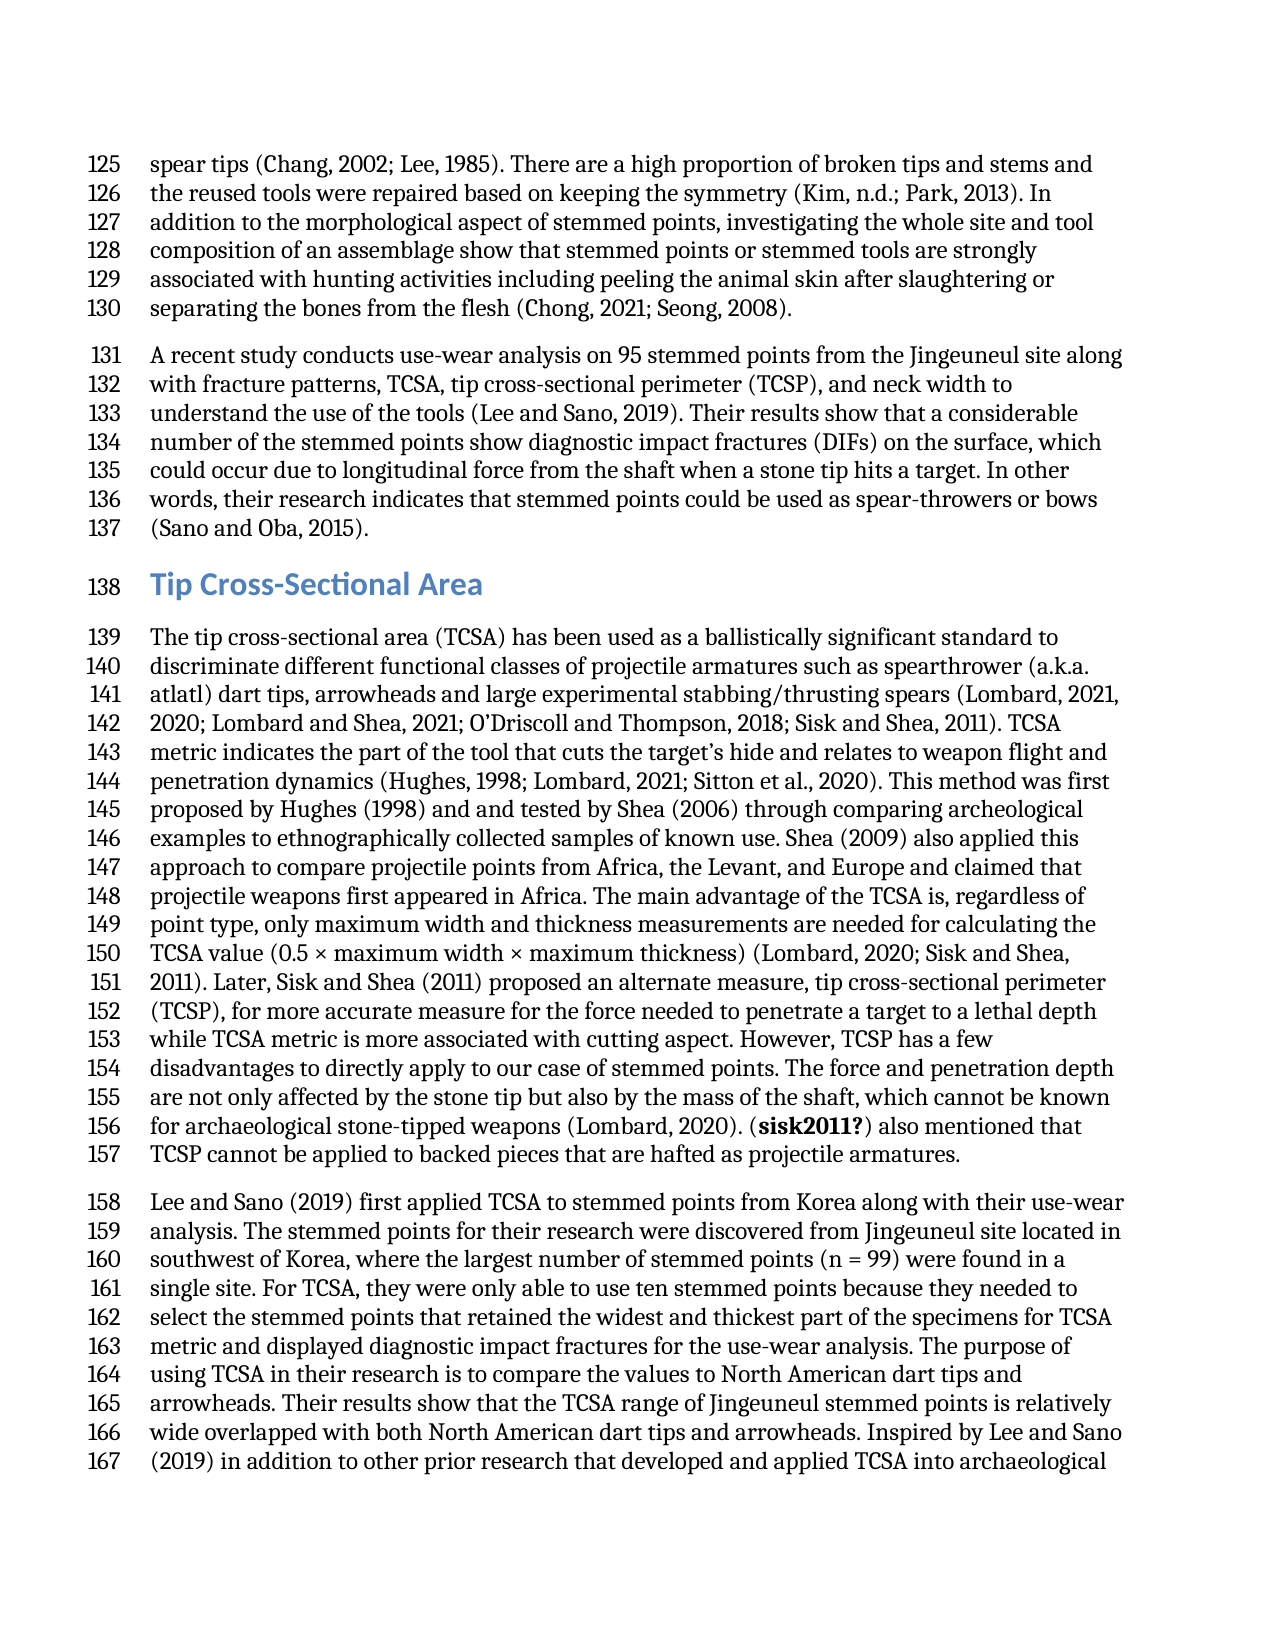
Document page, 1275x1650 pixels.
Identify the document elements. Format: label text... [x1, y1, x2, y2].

text A recent study conducts use-wear analysis on 95 stemmed points from the Jingeuneul site along with fracture patterns, TCSA, tip cross-sectional perimeter (TCSP), and neck width to understand the use of the tools (Lee and Sano, 2019). Their results show that a considerable number of the stemmed points show diagnostic impact fractures (DIFs) on the surface, which could occur due to longitudinal force from the shaft when a stone tip hits a target. In other words, their research indicates that stemmed points could be used as spear-throwers or bows (Sano and Oba, 2015). [150, 341, 1125, 542]
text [150, 150, 1125, 322]
text The tip cross-sectional area (TCSA) has been used as a ballistically significant standard to discriminate different functional classes of projectile armatures such as spearthrower (a.k.a. atlatl) dart tips, arrowheads and large experimental stabbing/thrusting spears (Lombard, 2021, 2020; Lombard and Shea, 2021; O’Driscoll and Thompson, 2018; Sisk and Shea, 2011). TCSA metric indicates the part of the tool that cuts the target’s hide and relates to weapon flight and penetration dynamics (Hughes, 1998; Lombard, 2021; Sitton et al., 2020). This method was first proposed by Hughes (1998) and and tested by Shea (2006) through comparing archeological examples to ethnographically collected samples of known use. Shea (2009) also applied this approach to compare projectile points from Africa, the Levant, and Europe and claimed that projectile weapons first appeared in Africa. The main advantage of the TCSA is, regardless of point type, only maximum width and thickness measurements are needed for calculating the TCSA value (0.5 × maximum width × maximum thickness) (Lombard, 2020; Sisk and Shea, 2011). Later, Sisk and Shea (2011) proposed an alternate measure, tip cross-sectional perimeter (TCSP), for more accurate measure for the force needed to penetrate a target to a lethal depth while TCSA metric is more associated with cutting aspect. However, TCSP has a few disadvantages to directly apply to our case of stemmed points. The force and penetration depth are not only affected by the stone tip but also by the mass of the shaft, which cannot be known for archaeological stone-tipped weapons (Lombard, 2020). (sisk2011?) also mentioned that TCSP cannot be applied to backed pieces that are hafted as projectile armatures. [150, 623, 1125, 1169]
subtitle Tip Cross-Sectional Area [150, 563, 1125, 604]
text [150, 1188, 1125, 1475]
